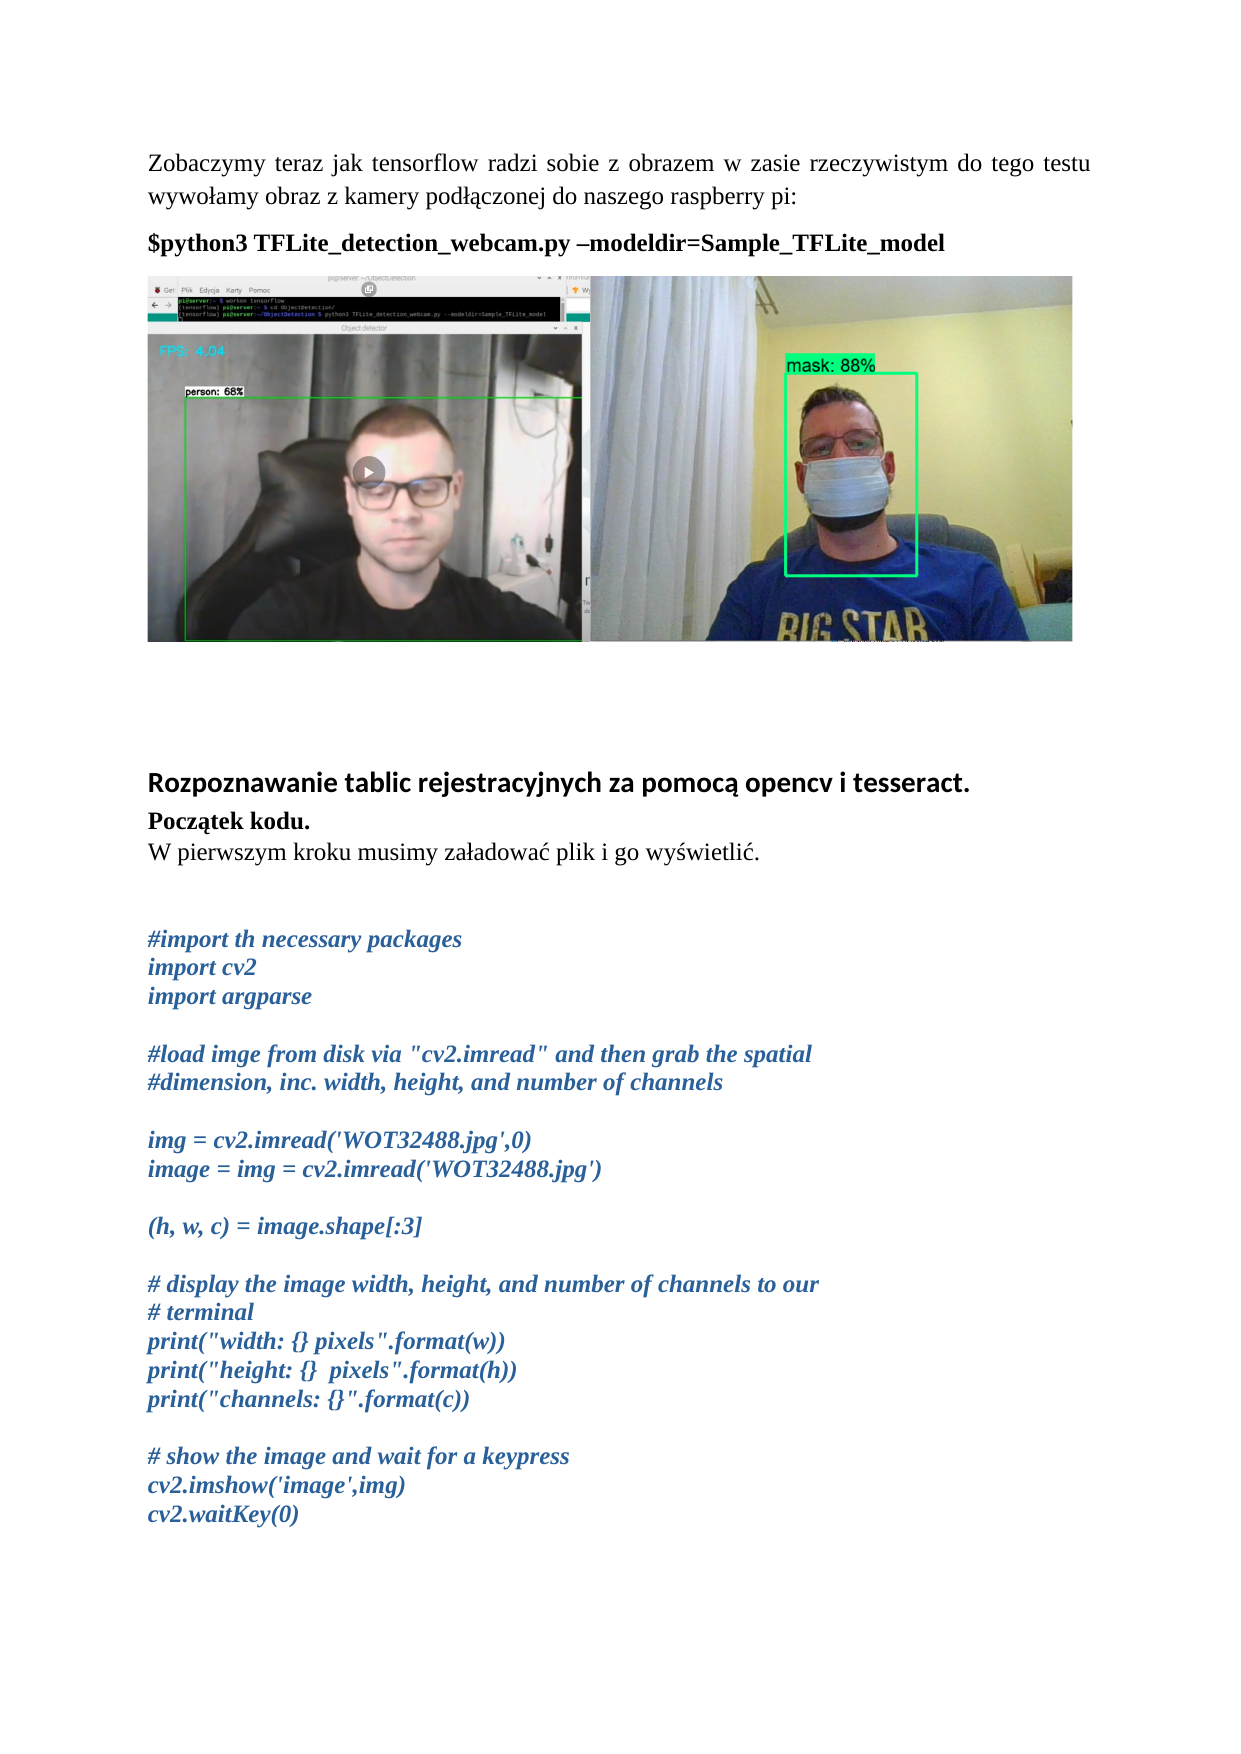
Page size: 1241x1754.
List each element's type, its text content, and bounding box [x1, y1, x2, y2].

text import argparse [148, 981, 1092, 1010]
text #load imge from disk via "cv2.imread" and then grab the spatial [148, 1039, 1092, 1067]
text # show the image and wait for a keypress [148, 1441, 1092, 1470]
text # display the image width, height, and number of channels to our [148, 1269, 1092, 1297]
text (h, w, c) = image.shape[:3] [148, 1211, 1092, 1240]
text W pierwszym kroku musimy załadować plik i go wyświetlić. [148, 837, 1092, 866]
text cv2.waitKey(0) [148, 1499, 1092, 1527]
subtitle Początek kodu. [148, 806, 1092, 835]
text cv2.imshow('image',img) [148, 1470, 1092, 1499]
text #dimension, inc. width, height, and number of channels [148, 1067, 1092, 1096]
text #import th necessary packages [148, 924, 1092, 952]
text print("width: {} pixels".format(w)) [148, 1326, 1092, 1355]
text print("channels: {}".format(c)) [148, 1384, 1092, 1412]
text import cv2 [148, 952, 1092, 981]
text # terminal [148, 1297, 1092, 1326]
text $python3 TFLite_detection_webcam.py –modeldir=Sample_TFLite_model [148, 228, 1092, 257]
subtitle Rozpoznawanie tablic rejestracyjnych za pomocą opencv i tesseract. [148, 764, 1092, 799]
text print("height: {} pixels".format(h)) [148, 1355, 1092, 1384]
text image = img = cv2.imread('WOT32488.jpg') [148, 1154, 1092, 1182]
picture [147, 276, 1073, 642]
text Zobaczymy teraz jak tensorflow radzi sobie z obrazem w zasie rzeczywistym do tego testu wywołamy obraz z kamery podłączonej do naszego raspberry pi: [148, 148, 1092, 209]
text img = cv2.imread('WOT32488.jpg',0) [148, 1125, 1092, 1154]
